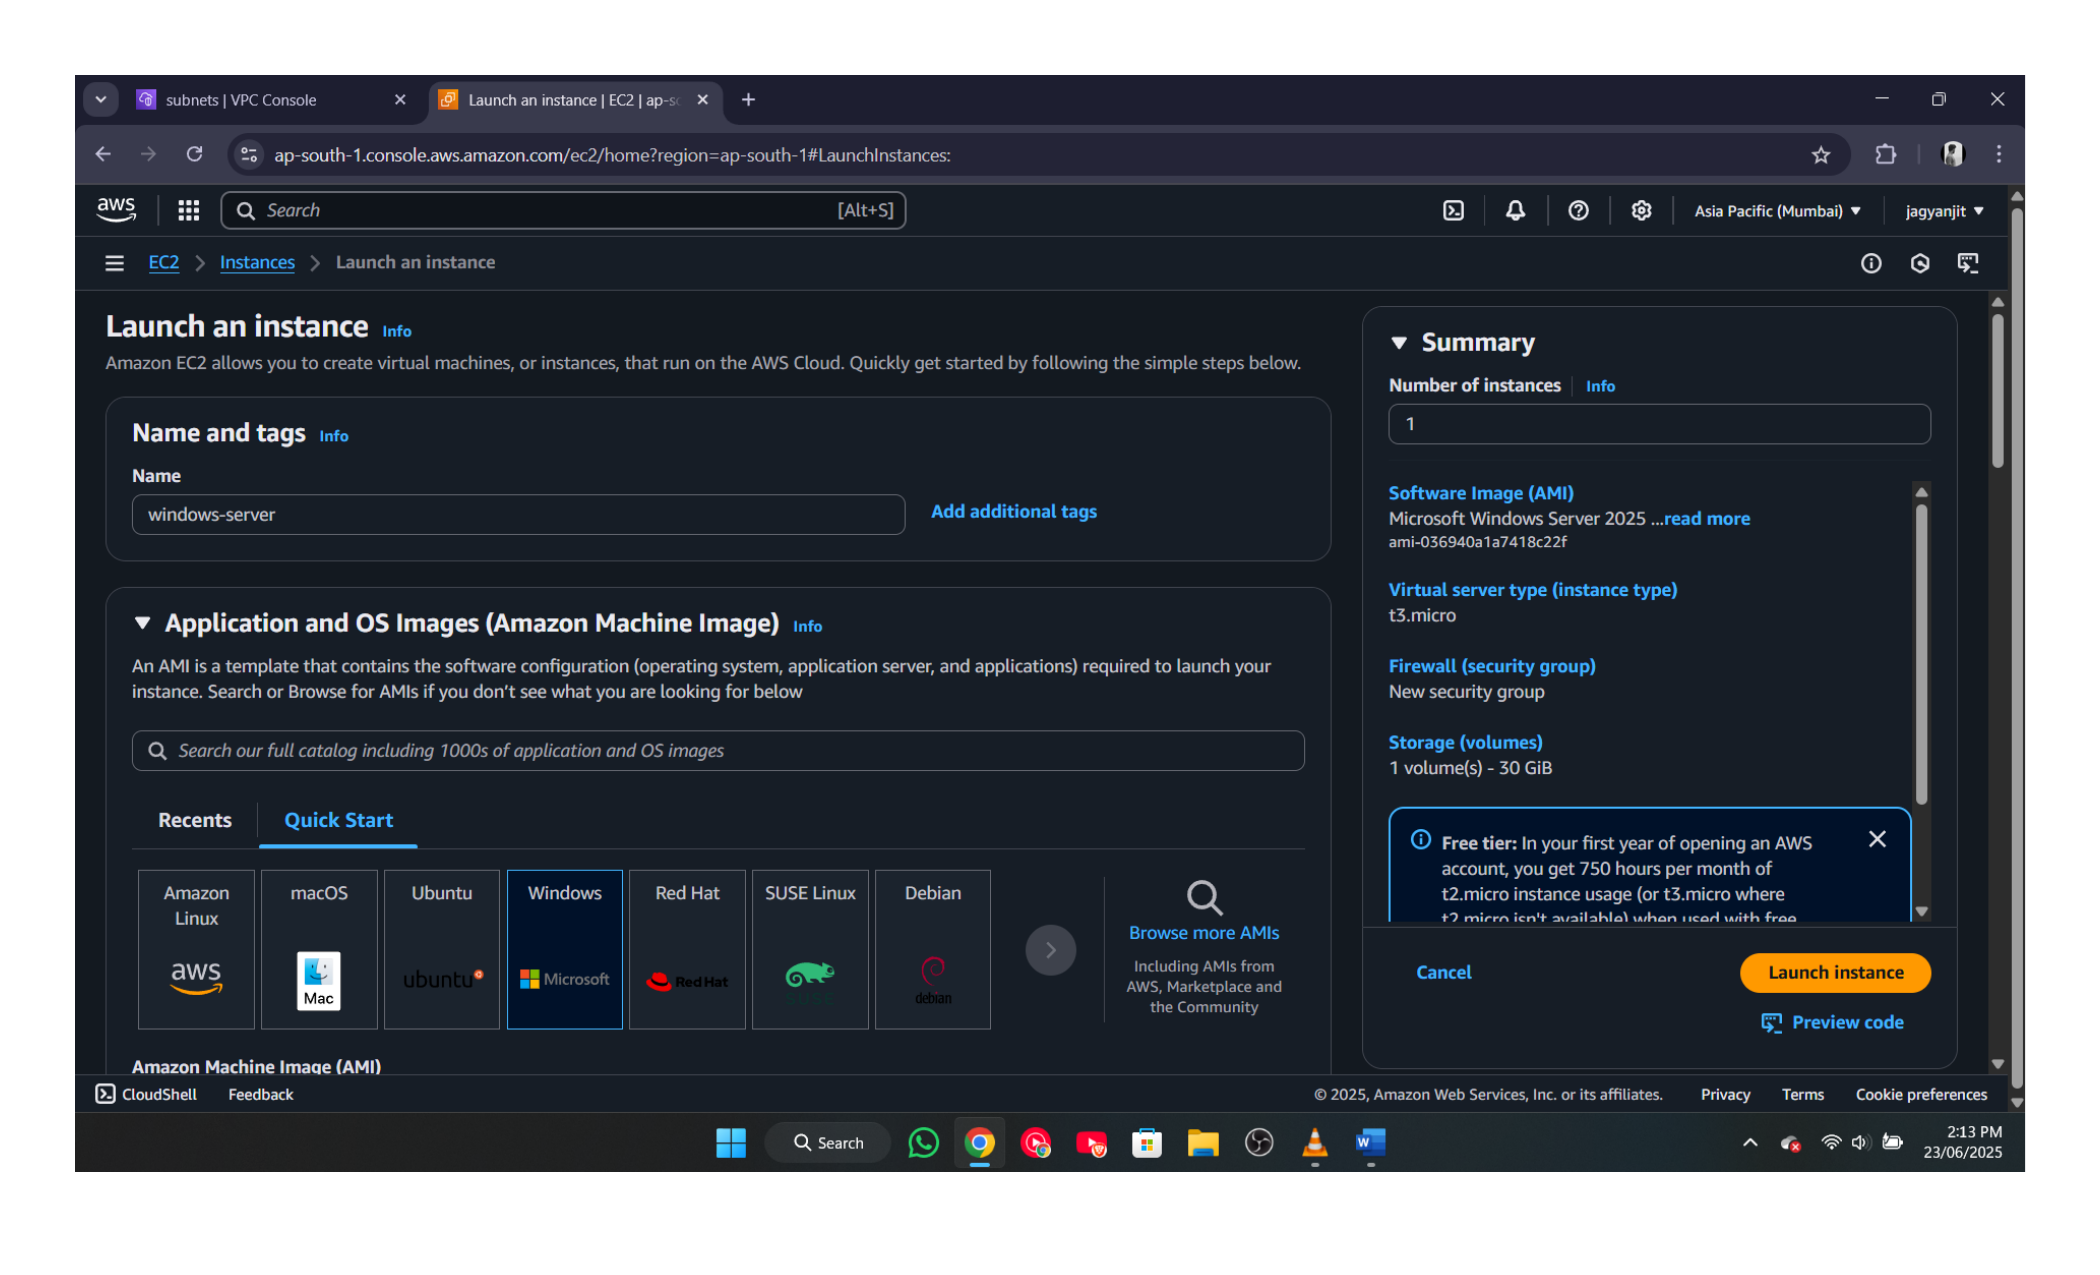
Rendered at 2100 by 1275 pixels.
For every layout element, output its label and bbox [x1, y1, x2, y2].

picture [75, 75, 2026, 1172]
